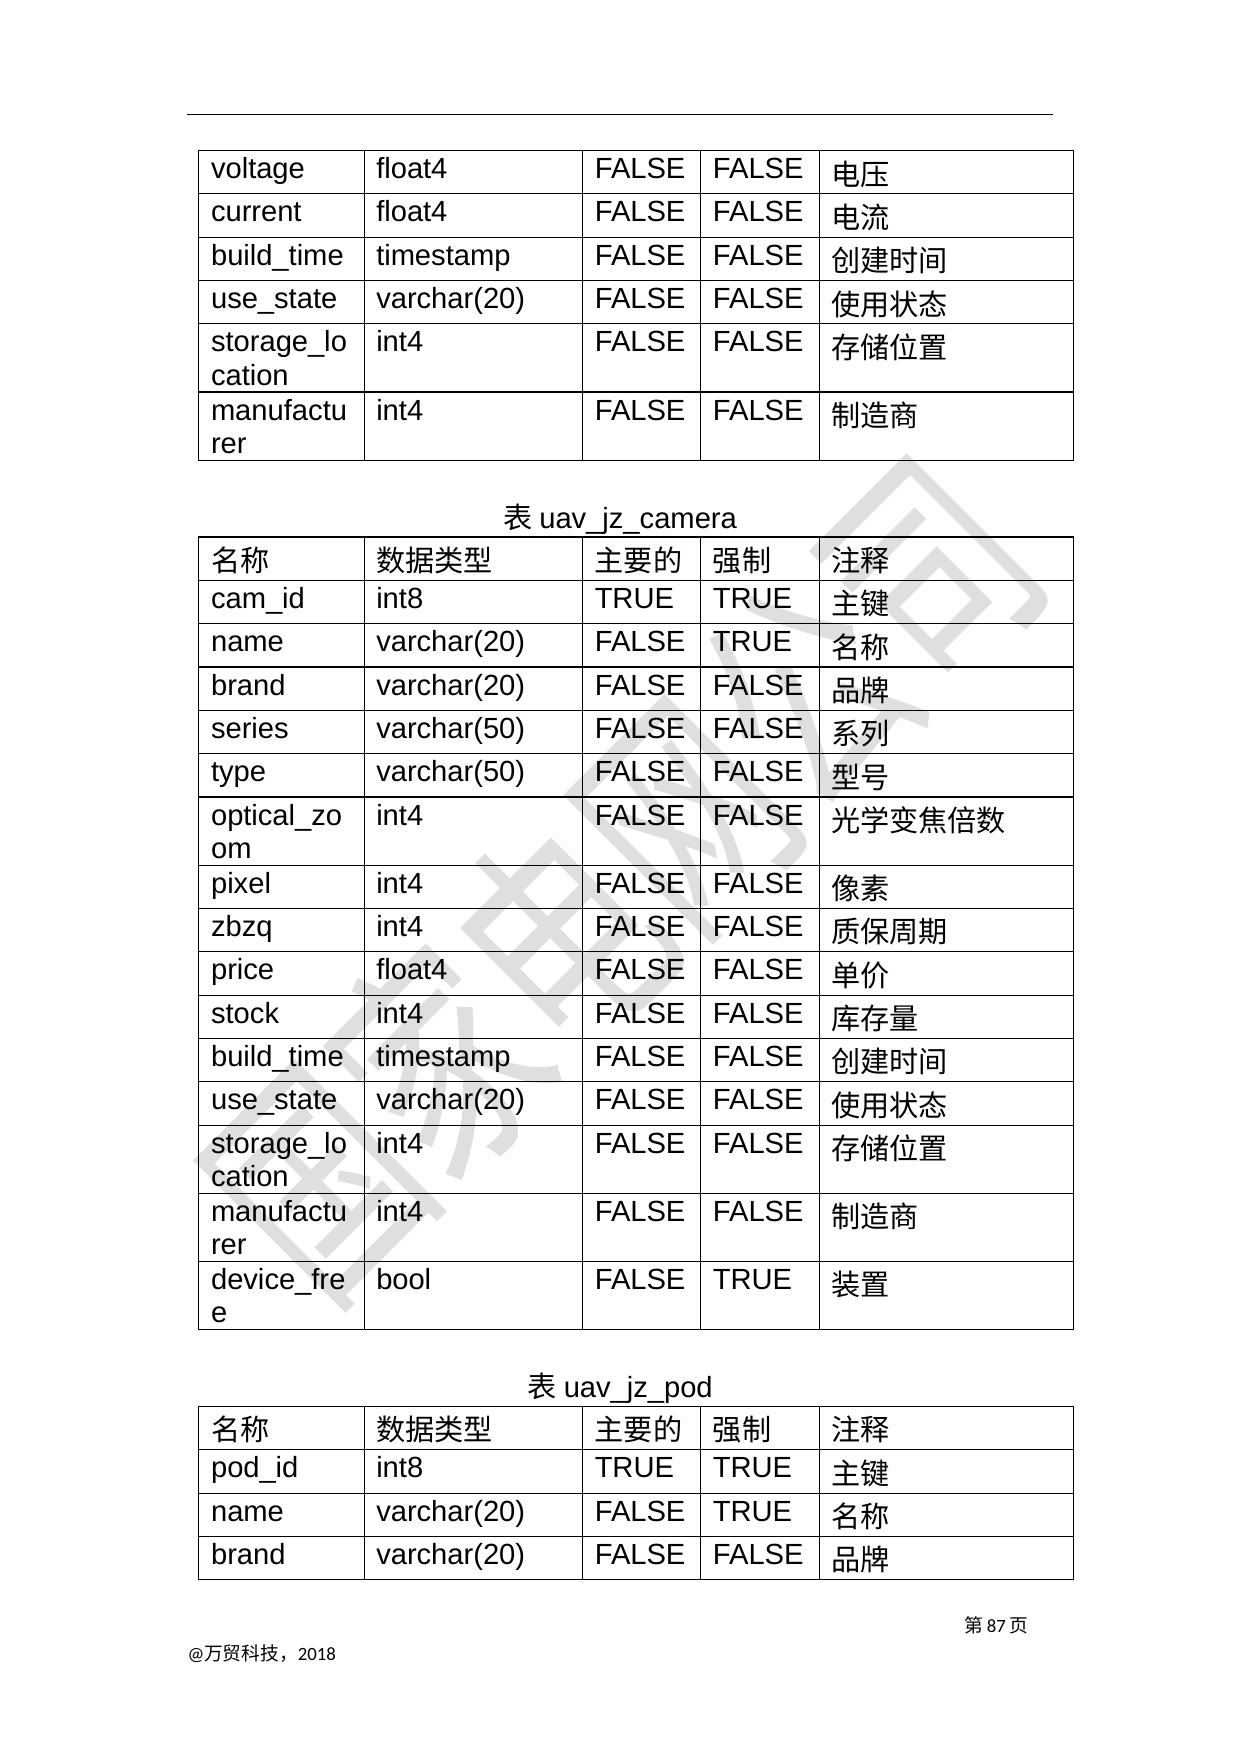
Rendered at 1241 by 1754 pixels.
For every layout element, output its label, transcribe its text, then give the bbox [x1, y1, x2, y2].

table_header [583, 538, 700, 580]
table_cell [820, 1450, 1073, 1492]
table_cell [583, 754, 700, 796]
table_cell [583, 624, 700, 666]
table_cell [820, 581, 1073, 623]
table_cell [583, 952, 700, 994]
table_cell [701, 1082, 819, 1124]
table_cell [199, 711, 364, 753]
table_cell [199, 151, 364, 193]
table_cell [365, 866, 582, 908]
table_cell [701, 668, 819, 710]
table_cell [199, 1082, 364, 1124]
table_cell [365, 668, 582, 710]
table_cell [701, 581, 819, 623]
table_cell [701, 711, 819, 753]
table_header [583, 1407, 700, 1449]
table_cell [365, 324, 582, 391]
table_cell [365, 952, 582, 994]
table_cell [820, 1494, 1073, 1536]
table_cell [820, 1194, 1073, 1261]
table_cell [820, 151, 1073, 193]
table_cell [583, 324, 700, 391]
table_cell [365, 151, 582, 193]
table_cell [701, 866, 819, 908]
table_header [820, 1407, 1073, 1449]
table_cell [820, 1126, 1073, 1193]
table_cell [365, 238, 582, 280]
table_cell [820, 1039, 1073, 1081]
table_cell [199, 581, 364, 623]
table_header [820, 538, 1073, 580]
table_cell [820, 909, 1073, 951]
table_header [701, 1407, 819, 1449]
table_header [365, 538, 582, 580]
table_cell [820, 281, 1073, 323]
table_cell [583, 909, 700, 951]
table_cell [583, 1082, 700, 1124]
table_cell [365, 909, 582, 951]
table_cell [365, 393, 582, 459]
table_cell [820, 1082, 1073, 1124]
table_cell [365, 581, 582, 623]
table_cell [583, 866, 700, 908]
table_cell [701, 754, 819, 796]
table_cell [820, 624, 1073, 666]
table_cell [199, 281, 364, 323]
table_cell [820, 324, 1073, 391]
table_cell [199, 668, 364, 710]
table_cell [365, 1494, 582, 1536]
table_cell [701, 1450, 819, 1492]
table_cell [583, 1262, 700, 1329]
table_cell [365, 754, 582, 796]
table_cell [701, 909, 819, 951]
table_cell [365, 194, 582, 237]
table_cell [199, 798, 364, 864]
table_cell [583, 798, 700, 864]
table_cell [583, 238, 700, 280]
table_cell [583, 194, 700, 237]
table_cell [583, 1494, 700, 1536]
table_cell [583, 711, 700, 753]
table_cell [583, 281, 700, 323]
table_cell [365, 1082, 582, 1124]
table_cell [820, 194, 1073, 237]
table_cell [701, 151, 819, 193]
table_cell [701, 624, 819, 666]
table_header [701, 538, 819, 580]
text 表 uav_jz_pod [187, 1363, 1053, 1406]
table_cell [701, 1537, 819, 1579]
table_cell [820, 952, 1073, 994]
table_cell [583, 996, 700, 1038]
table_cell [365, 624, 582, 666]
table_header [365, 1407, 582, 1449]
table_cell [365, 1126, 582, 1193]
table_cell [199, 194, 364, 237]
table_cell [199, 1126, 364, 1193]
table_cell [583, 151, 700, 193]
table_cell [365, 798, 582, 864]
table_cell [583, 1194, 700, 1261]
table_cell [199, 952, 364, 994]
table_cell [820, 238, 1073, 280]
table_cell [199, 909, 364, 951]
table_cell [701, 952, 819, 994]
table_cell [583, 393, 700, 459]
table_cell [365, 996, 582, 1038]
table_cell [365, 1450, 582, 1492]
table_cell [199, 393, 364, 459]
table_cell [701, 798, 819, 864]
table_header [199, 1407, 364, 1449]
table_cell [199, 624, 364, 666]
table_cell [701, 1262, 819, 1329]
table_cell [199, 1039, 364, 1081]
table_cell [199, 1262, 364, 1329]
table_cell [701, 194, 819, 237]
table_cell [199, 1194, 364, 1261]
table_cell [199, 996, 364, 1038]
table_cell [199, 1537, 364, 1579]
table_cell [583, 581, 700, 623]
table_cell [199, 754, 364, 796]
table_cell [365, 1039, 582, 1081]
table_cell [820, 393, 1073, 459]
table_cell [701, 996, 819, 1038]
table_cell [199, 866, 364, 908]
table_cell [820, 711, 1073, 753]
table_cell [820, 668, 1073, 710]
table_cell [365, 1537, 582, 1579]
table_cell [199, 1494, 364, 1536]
text 表 uav_jz_camera [187, 494, 1053, 536]
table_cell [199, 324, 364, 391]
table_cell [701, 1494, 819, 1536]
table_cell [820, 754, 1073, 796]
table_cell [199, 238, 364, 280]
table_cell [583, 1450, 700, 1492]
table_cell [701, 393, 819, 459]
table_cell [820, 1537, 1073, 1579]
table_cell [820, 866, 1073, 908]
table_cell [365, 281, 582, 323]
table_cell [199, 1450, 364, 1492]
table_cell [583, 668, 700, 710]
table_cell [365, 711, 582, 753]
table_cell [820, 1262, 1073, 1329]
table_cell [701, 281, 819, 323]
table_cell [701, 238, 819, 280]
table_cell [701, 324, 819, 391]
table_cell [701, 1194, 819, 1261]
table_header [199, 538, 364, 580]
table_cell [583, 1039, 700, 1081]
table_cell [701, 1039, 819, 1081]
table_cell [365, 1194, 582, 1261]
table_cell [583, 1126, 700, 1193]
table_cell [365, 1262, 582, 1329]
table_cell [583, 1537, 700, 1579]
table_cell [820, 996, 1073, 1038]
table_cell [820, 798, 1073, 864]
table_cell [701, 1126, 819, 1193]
